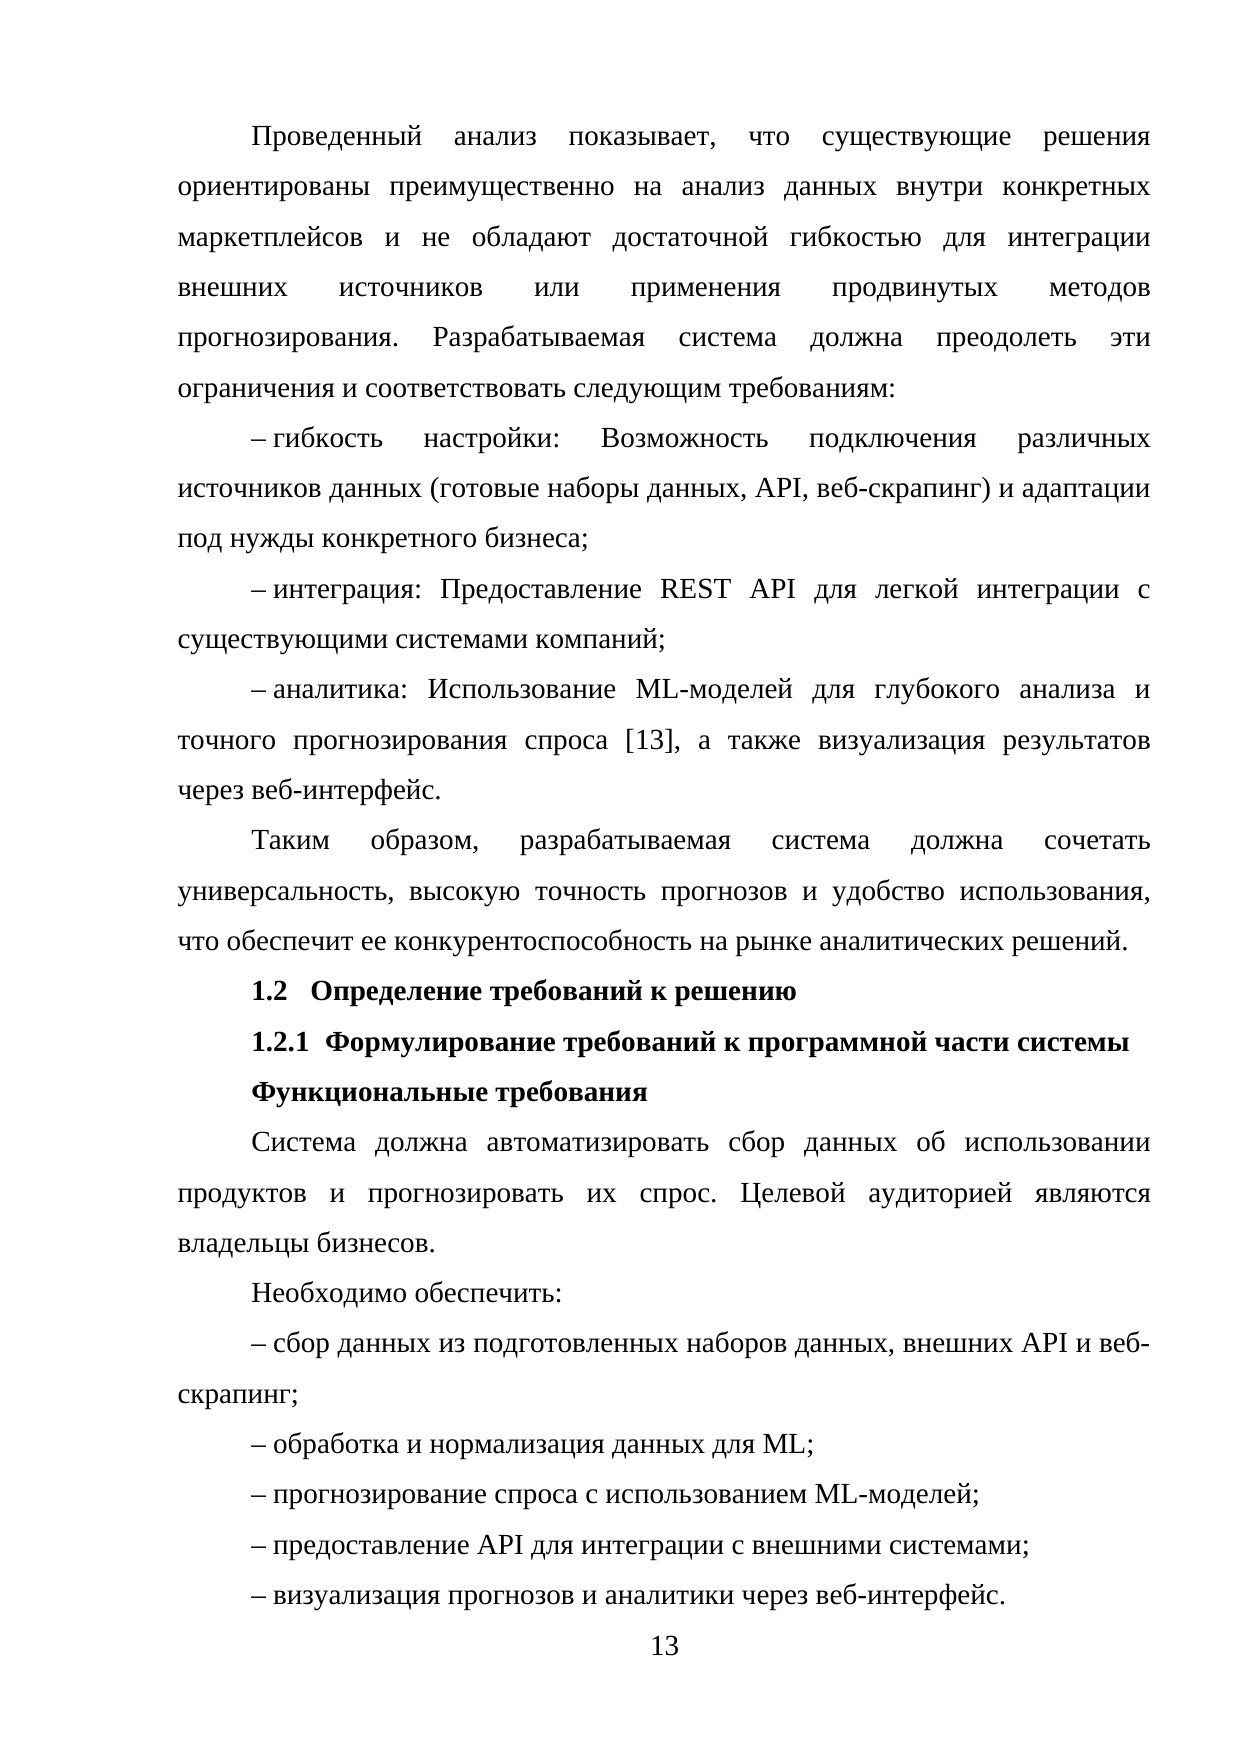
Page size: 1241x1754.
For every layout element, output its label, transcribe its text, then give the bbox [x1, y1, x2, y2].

text предоставление API для интеграции с внешними системами; [177, 1527, 1152, 1560]
text прогнозирование спроса с использованием ML-моделей; [177, 1477, 1152, 1510]
text Функциональные требования [177, 1074, 1152, 1108]
text Необходимо обеспечить: [177, 1275, 1152, 1309]
text интеграция: Предоставление REST API для легкой интеграции с существующими системами компаний; [177, 571, 1152, 655]
text Проведенный анализ показывает, что существующие решения ориентированы преимущественно на анализ данных внутри конкретных маркетплейсов и не обладают достаточной гибкостью для интеграции внешних источников или применения продвинутых методов прогнозирования. Разрабатываемая система должна преодолеть эти ограничения и соответствовать следующим требованиям: [177, 118, 1152, 403]
text визуализация прогнозов и аналитики через веб-интерфейс. [177, 1577, 1152, 1611]
text Таким образом, разрабатываемая система должна сочетать универсальность, высокую точность прогнозов и удобство использования, что обеспечит ее конкурентоспособность на рынке аналитических решений. [177, 822, 1152, 957]
text Система должна автоматизировать сбор данных об использовании продуктов и прогнозировать их спрос. Целевой аудиторией являются владельцы бизнесов. [177, 1124, 1152, 1258]
text аналитика: Использование ML-моделей для глубокого анализа и точного прогнозирования спроса [13], а также визуализация результатов через веб-интерфейс. [177, 672, 1152, 806]
text гибкость настройки: Возможность подключения различных источников данных (готовые наборы данных, API, веб-скрапинг) и адаптации под нужды конкретного бизнеса; [177, 420, 1152, 554]
text Формулирование требований к программной части системы [177, 1024, 1152, 1057]
text Определение требований к решению [177, 973, 1152, 1007]
text обработка и нормализация данных для ML; [177, 1426, 1152, 1460]
text сбор данных из подготовленных наборов данных, внешних API и веб-скрапинг; [177, 1326, 1152, 1409]
